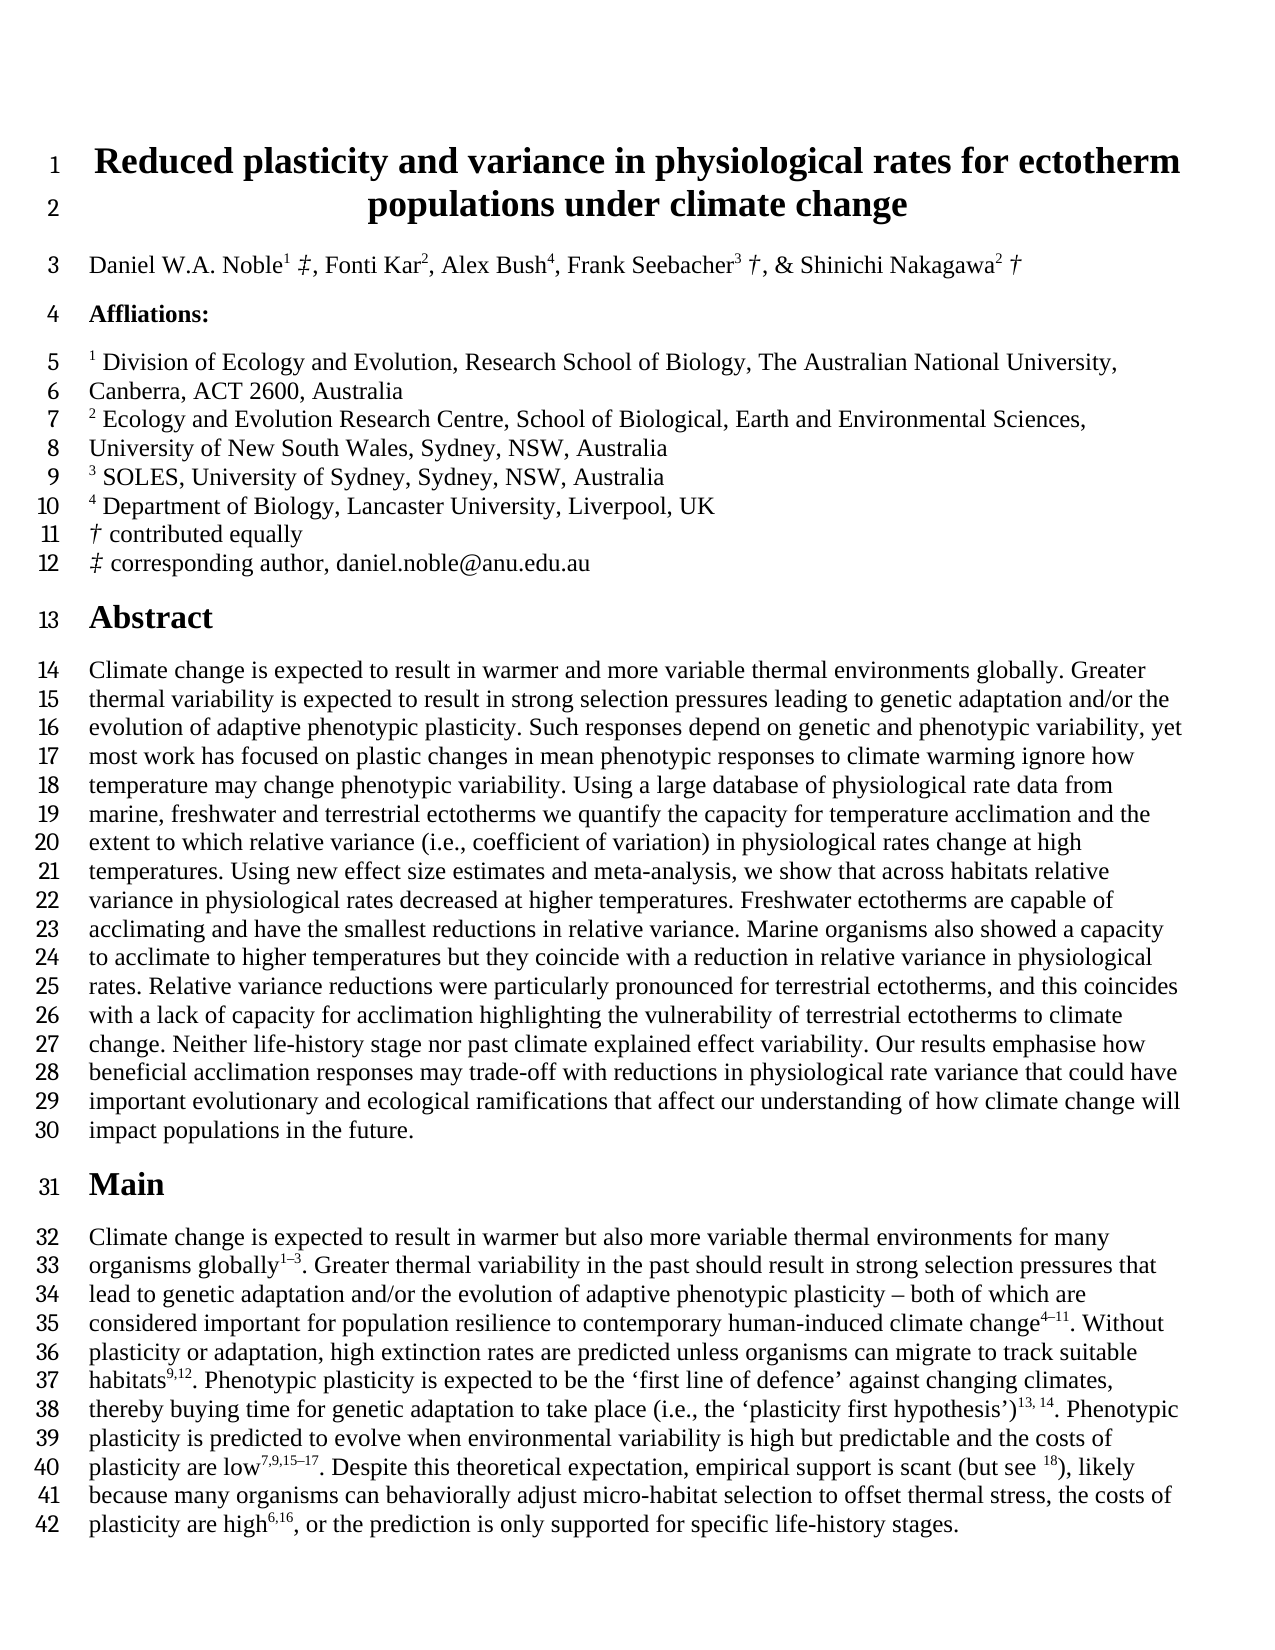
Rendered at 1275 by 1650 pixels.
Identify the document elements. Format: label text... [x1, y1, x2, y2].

text Climate change is expected to result in warmer but also more variable thermal environments for many organisms globally1–3. Greater thermal variability in the past should result in strong selection pressures that lead to genetic adaptation and/or the evolution of adaptive phenotypic plasticity – both of which are considered important for population resilience to contemporary human-induced climate change4–11. Without plasticity or adaptation, high extinction rates are predicted unless organisms can migrate to track suitable habitats9,12. Phenotypic plasticity is expected to be the ‘first line of defence’ against changing climates, thereby buying time for genetic adaptation to take place (i.e., the ‘plasticity first hypothesis’)13, 14. Phenotypic plasticity is predicted to evolve when environmental variability is high but predictable and the costs of plasticity are low7,9,15–17. Despite this theoretical expectation, empirical support is scant (but see 18), likely because many organisms can behaviorally adjust micro-habitat selection to offset thermal stress, the costs of plasticity are high6,16, or the prediction is only supported for specific life-history stages. [89, 1222, 1186, 1538]
text Climate change is expected to result in warmer and more variable thermal environments globally. Greater thermal variability is expected to result in strong selection pressures leading to genetic adaptation and/or the evolution of adaptive phenotypic plasticity. Such responses depend on genetic and phenotypic variability, yet most work has focused on plastic changes in mean phenotypic responses to climate warming ignore how temperature may change phenotypic variability. Using a large database of physiological rate data from marine, freshwater and terrestrial ectotherms we quantify the capacity for temperature acclimation and the extent to which relative variance (i.e., coefficient of variation) in physiological rates change at high temperatures. Using new effect size estimates and meta-analysis, we show that across habitats relative variance in physiological rates decreased at higher temperatures. Freshwater ectotherms are capable of acclimating and have the smallest reductions in relative variance. Marine organisms also showed a capacity to acclimate to higher temperatures but they coincide with a reduction in relative variance in physiological rates. Relative variance reductions were particularly pronounced for terrestrial ectotherms, and this coincides with a lack of capacity for acclimation highlighting the vulnerability of terrestrial ectotherms to climate change. Neither life-history stage nor past climate explained effect variability. Our results emphasise how beneficial acclimation responses may trade-off with reductions in physiological rate variance that could have important evolutionary and ecological ramifications that affect our understanding of how climate change will impact populations in the future. [89, 655, 1186, 1144]
text Daniel W.A. Noble1 , Fonti Kar2, Alex Bush4, Frank Seebacher3 , & Shinichi Nakagawa2 [89, 250, 1186, 279]
subtitle Abstract [89, 598, 1186, 636]
subtitle Main [89, 1164, 1186, 1203]
title Reduced plasticity and variance in physiological rates for ectotherm populations under climate change [89, 139, 1186, 225]
subtitle Affliations: [89, 299, 1186, 328]
text 1 Division of Ecology and Evolution, Research School of Biology, The Australian National University, Canberra, ACT 2600, Australia 2 Ecology and Evolution Research Centre, School of Biological, Earth and Environmental Sciences, University of New South Wales, Sydney, NSW, Australia 3 SOLES, University of Sydney, Sydney, NSW, Australia 4 Department of Biology, Lancaster University, Liverpool, UK contributed equally corresponding author, daniel.noble@anu.edu.au [89, 347, 1186, 577]
